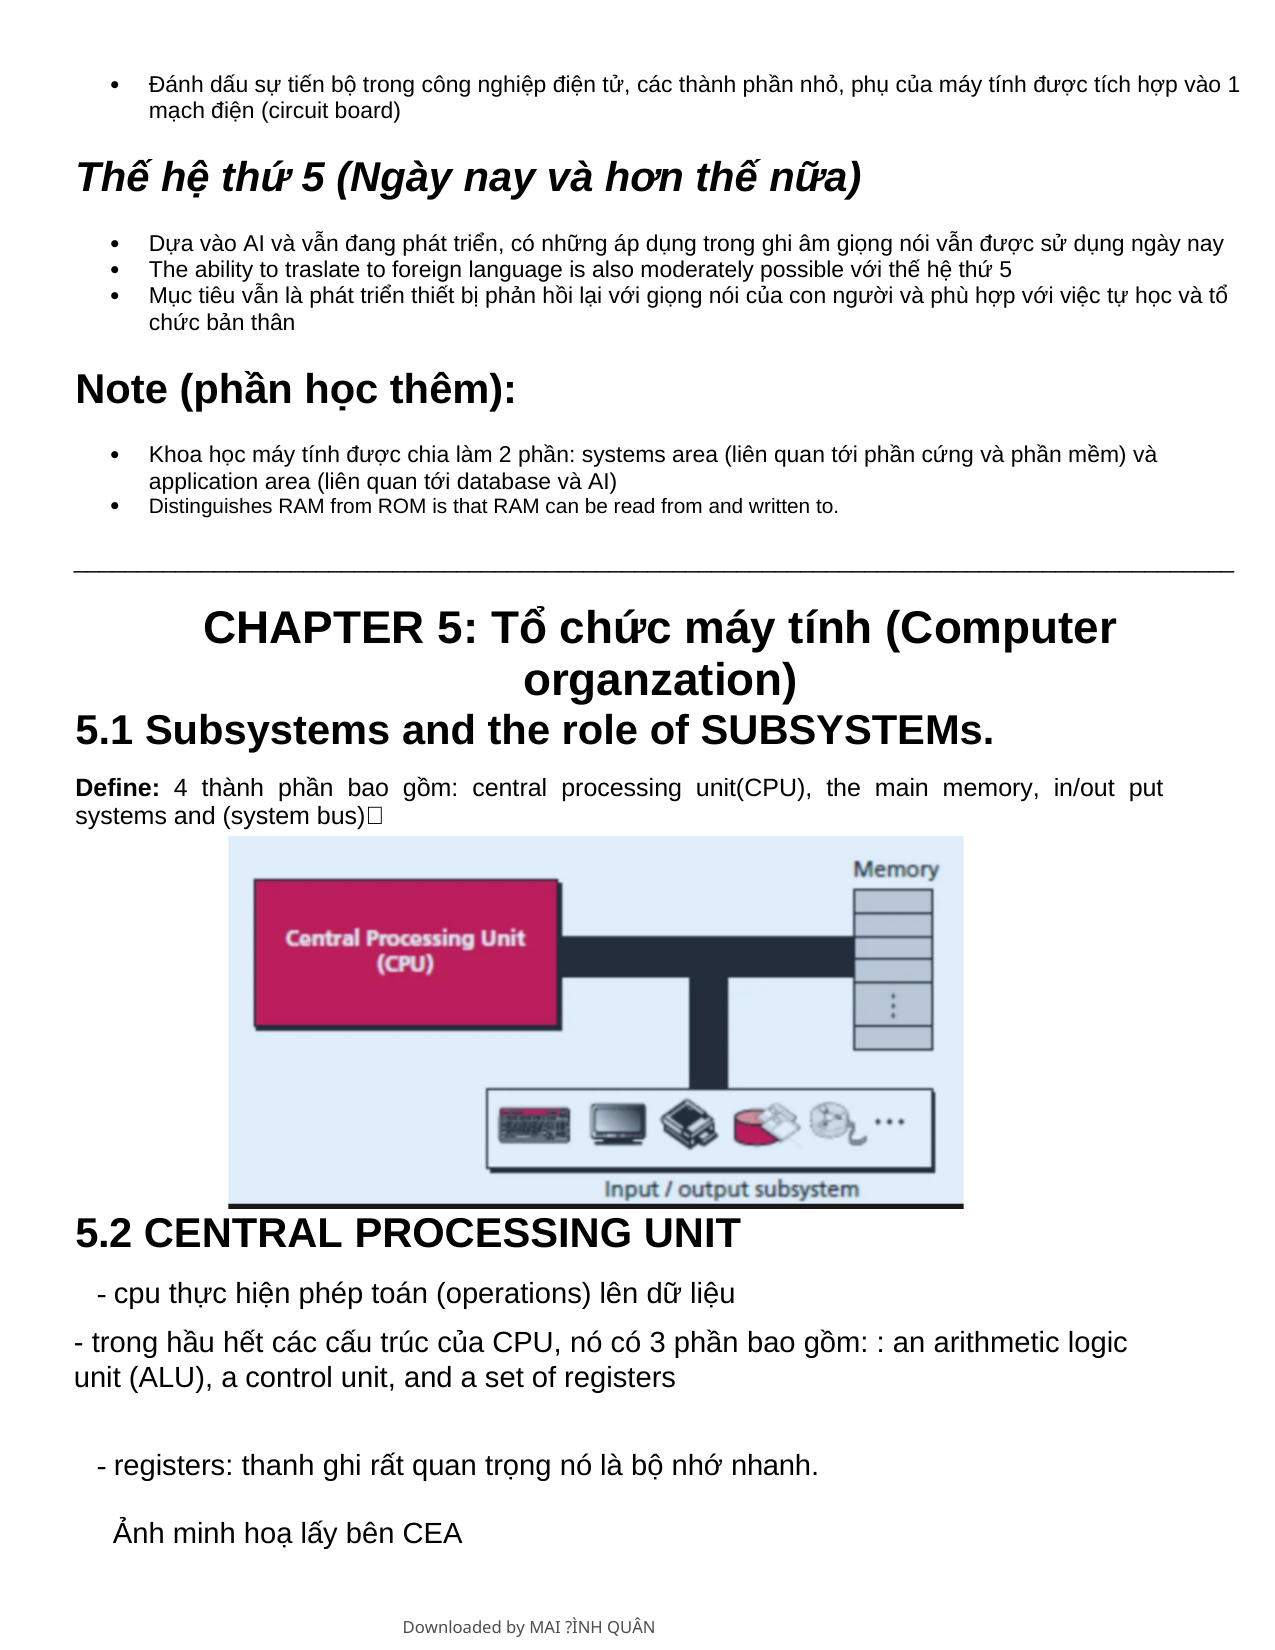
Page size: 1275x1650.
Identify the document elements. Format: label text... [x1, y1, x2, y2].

list registers: thanh ghi rất quan trọng nó là bộ nhớ nhanh. [97, 1448, 1246, 1482]
list The ability to traslate to foreign language is also moderately possible với thế hệ thứ 5 [111, 256, 1246, 282]
subtitle 5.1 Subsystems and the role of SUBSYSTEMs. [75, 706, 1246, 753]
list Đánh dấu sự tiến bộ trong công nghiệp điện tử, các thành phần nhỏ, phụ của máy tính được tích hợp vào 1 mạch điện (circuit board) [111, 71, 1246, 123]
subtitle Note (phần học thêm): [75, 364, 1246, 412]
list Dựa vào AI và vẫn đang phát triển, có những áp dụng trong ghi âm giọng nói vẫn được sử dụng ngày nay [111, 230, 1246, 256]
subtitle Thế hệ thứ 5 (Ngày nay và hơn thế nữa) [75, 153, 1246, 201]
list - trong hầu hết các cấu trúc của CPU, nó có 3 phần bao gồm: : an arithmetic logic unit (ALU), a control unit, and a set of registers [74, 1325, 1157, 1393]
text ___________________________________________________________________________________________ [74, 547, 1246, 574]
list Khoa học máy tính được chia làm 2 phần: systems area (liên quan tới phần cứng và phần mềm) và application area (liên quan tới database và AI) [111, 441, 1246, 494]
picture [228, 836, 964, 1209]
list Ảnh minh hoạ lấy bên CEA [113, 1516, 1246, 1549]
list Mục tiêu vẫn là phát triển thiết bị phản hồi lại với giọng nói của con người và phù hợp với việc tự học và tổ chức bản thân [111, 282, 1246, 335]
list Distinguishes RAM from ROM is that RAM can be read from and written to. [111, 494, 1246, 518]
list cpu thực hiện phép toán (operations) lên dữ liệu [97, 1277, 1246, 1310]
text Define: 4 thành phần bao gồm: central processing unit(CPU), the main memory, in/out put systems and (system bus) [75, 775, 1163, 830]
subtitle CHAPTER 5: Tổ chức máy tính (Computer organzation) [75, 600, 1246, 706]
